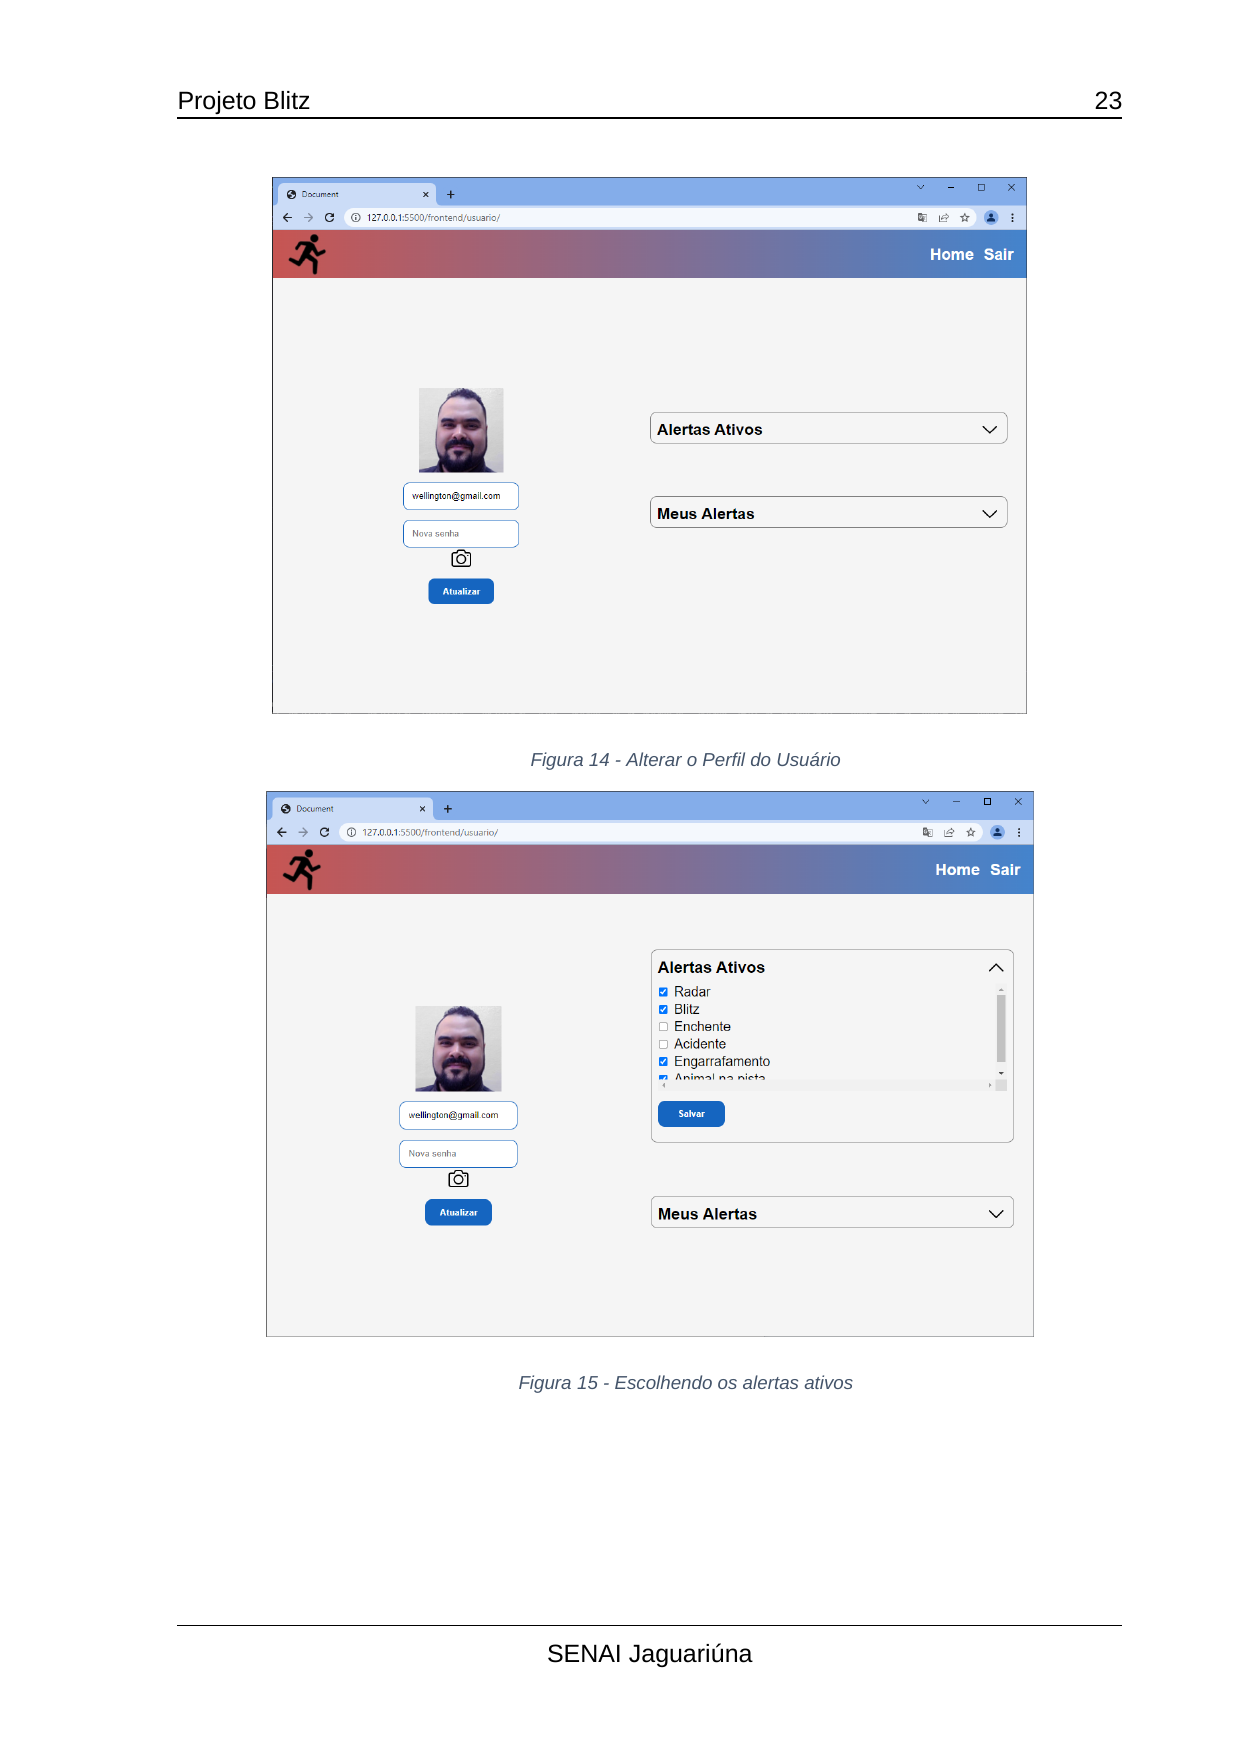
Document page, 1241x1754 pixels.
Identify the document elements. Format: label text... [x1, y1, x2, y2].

picture [266, 791, 1034, 1337]
text Figura 15 - Escolhendo os alertas ativos [177, 1372, 1122, 1394]
picture [272, 177, 1027, 714]
text Figura 14 - Alterar o Perfil do Usuário [177, 749, 1122, 771]
